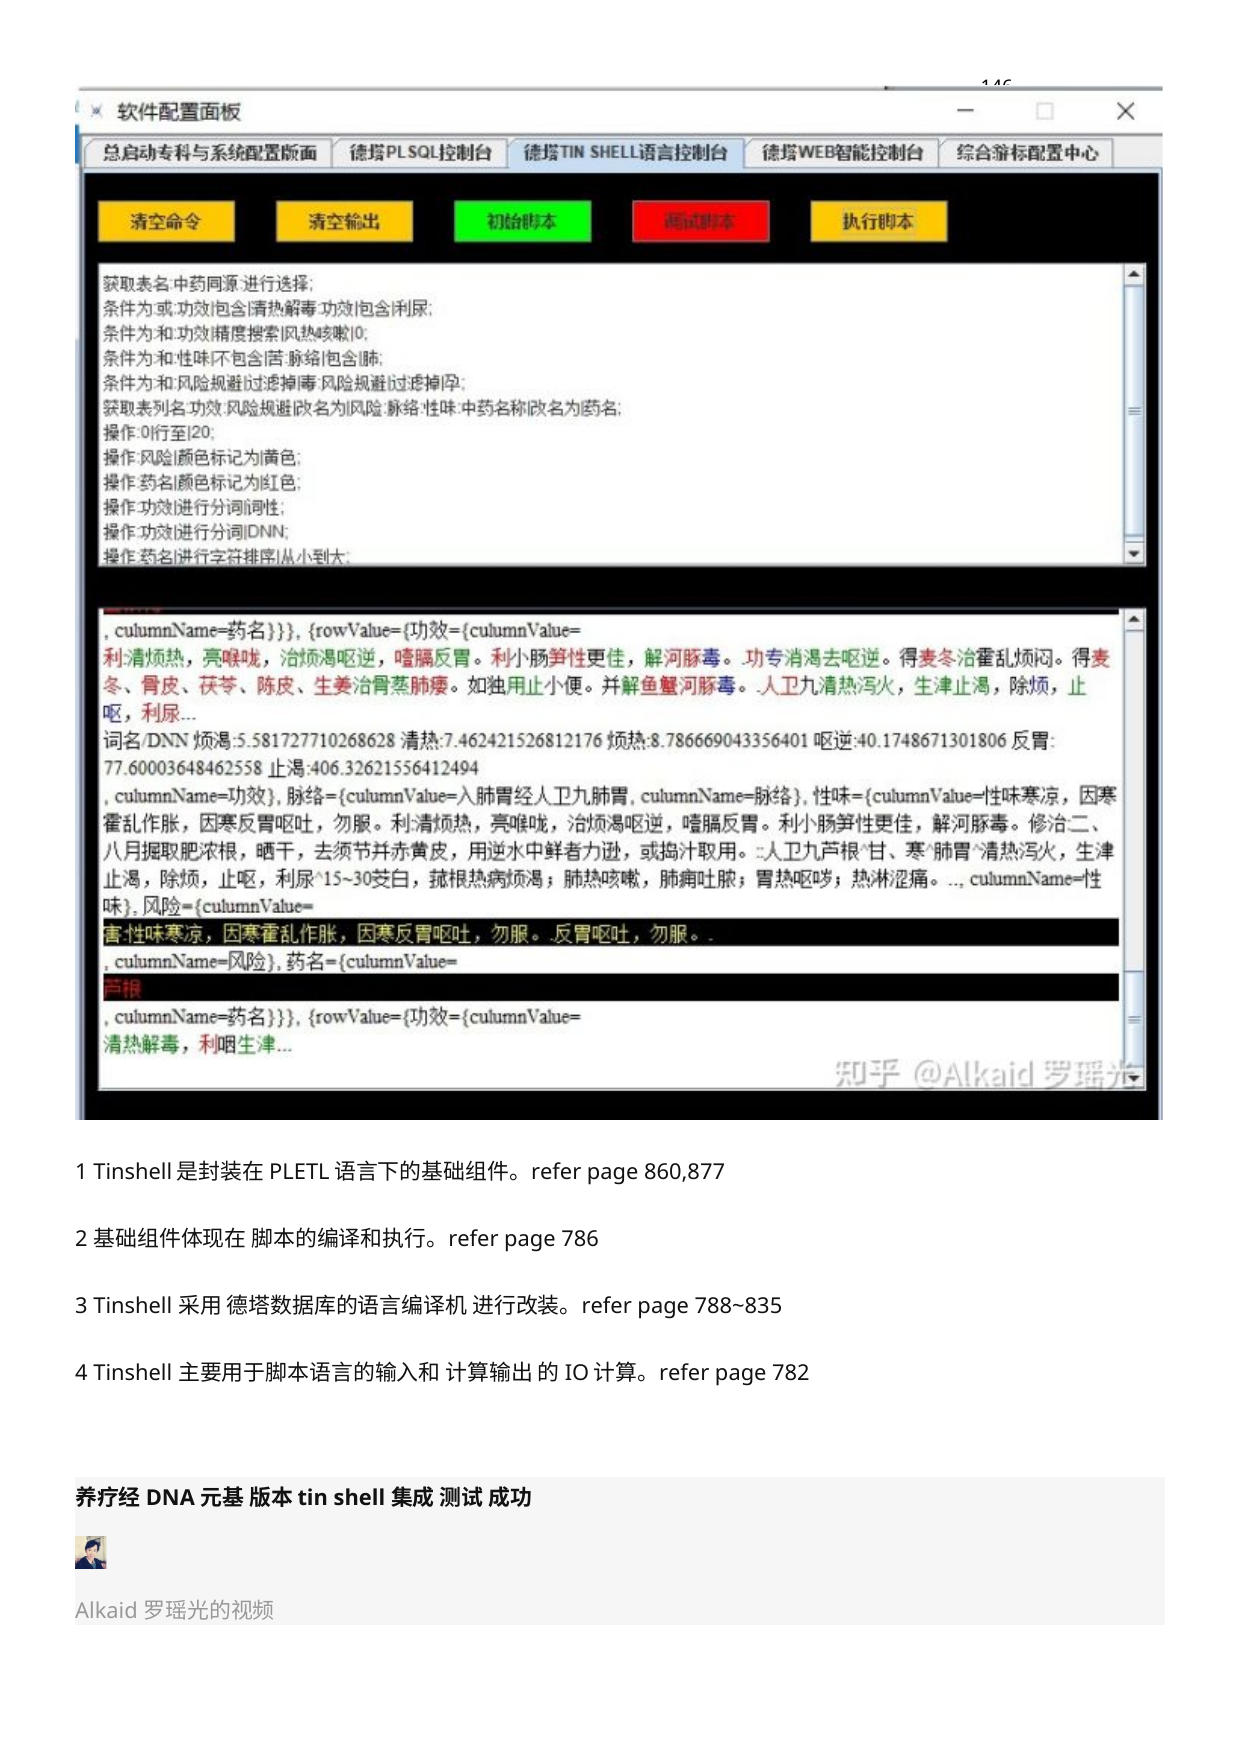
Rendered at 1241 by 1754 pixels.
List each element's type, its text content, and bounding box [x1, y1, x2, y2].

text 1 Tinshell是封装在 PLETL语言下的基础组件。refer page 860,877 [75, 1154, 1165, 1186]
text 3 Tinshell 采用 德塔数据库的语言编译机 进行改装。refer page 788~835 [75, 1288, 1165, 1319]
text 养疗经 DNA 元基 版本tin shell 集成 测试 成功 [75, 1477, 1165, 1512]
picture [75, 1536, 107, 1569]
text Alkaid 罗瑶光的视频 [75, 1593, 1165, 1625]
text 2 基础组件体现在 脚本的编译和执行。refer page 786 [75, 1221, 1165, 1253]
picture [75, 85, 1163, 1120]
text 4 Tinshell 主要用于脚本语言的输入和 计算输出 的 IO计算。refer page 782 [75, 1354, 1165, 1386]
